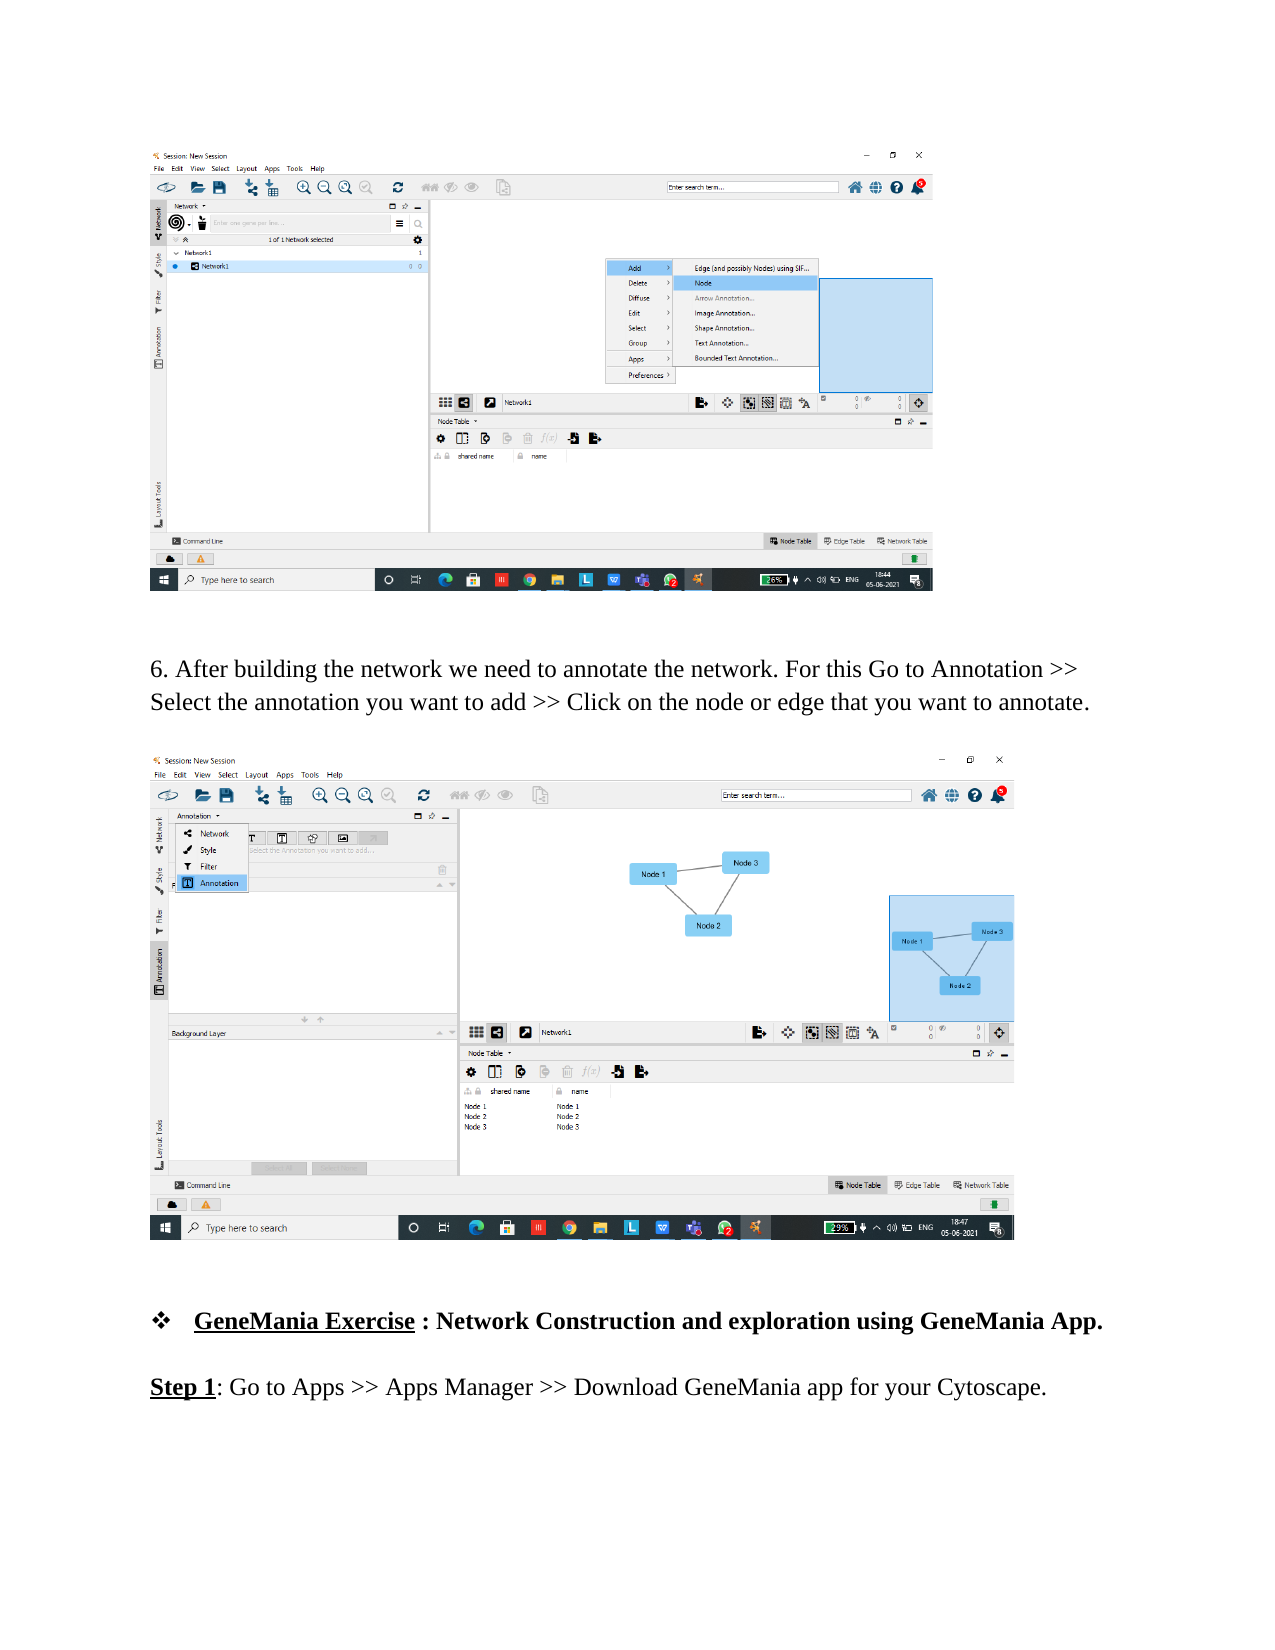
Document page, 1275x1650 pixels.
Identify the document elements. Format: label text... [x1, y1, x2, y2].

list GeneMania Exercise : Network Construction and exploration using GeneMania App. [150, 1306, 1125, 1335]
picture [150, 150, 933, 591]
list After building the network we need to annotate the network. For this Go to Annotation >> Select the annotation you want to add >> Click on the node or edge that you want to annotate. [150, 654, 1125, 716]
picture [150, 753, 1015, 1240]
text Step 1: Go to Apps >> Apps Manager >> Download GeneMania app for your Cytoscape. [150, 1372, 1125, 1401]
